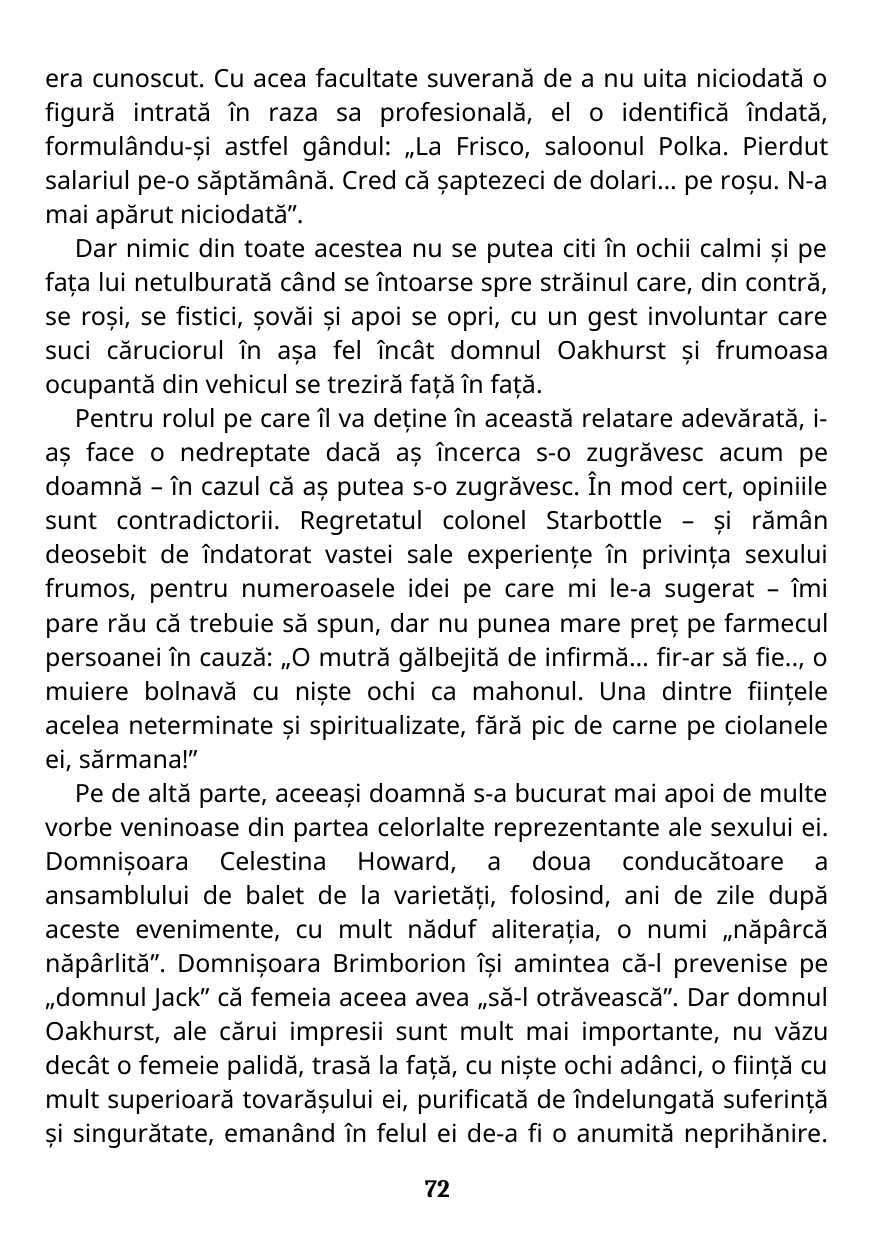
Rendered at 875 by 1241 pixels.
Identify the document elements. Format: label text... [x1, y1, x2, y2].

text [45, 60, 829, 231]
text Dar nimic din toate acestea nu se putea citi în ochii calmi şi pe faţa lui netulburată când se întoarse spre străinul care, din contră, se roşi, se fistici, şovăi şi apoi se opri, cu un gest involuntar care suci căruciorul în aşa fel încât domnul Oakhurst şi frumoasa ocupantă din vehicul se treziră faţă în faţă. [45, 231, 829, 401]
text Pentru rolul pe care îl va deţine în această relatare adevărată, i-aş face o nedreptate dacă aş încerca s-o zugrăvesc acum pe doamnă – în cazul că aş putea s-o zugrăvesc. În mod cert, opiniile sunt contradictorii. Regretatul colonel Starbottle – şi rămân deosebit de îndatorat vastei sale experienţe în privinţa sexului frumos, pentru numeroasele idei pe care mi le-a sugerat – îmi pare rău că trebuie să spun, dar nu punea mare preţ pe farmecul persoanei în cauză: „O mutră gălbejită de infirmă… fir-ar să fie.., o muiere bolnavă cu nişte ochi ca mahonul. Una dintre fiinţele acelea neterminate şi spiritualizate, fără pic de carne pe ciolanele ei, sărmana!” [45, 401, 829, 776]
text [45, 776, 829, 1150]
